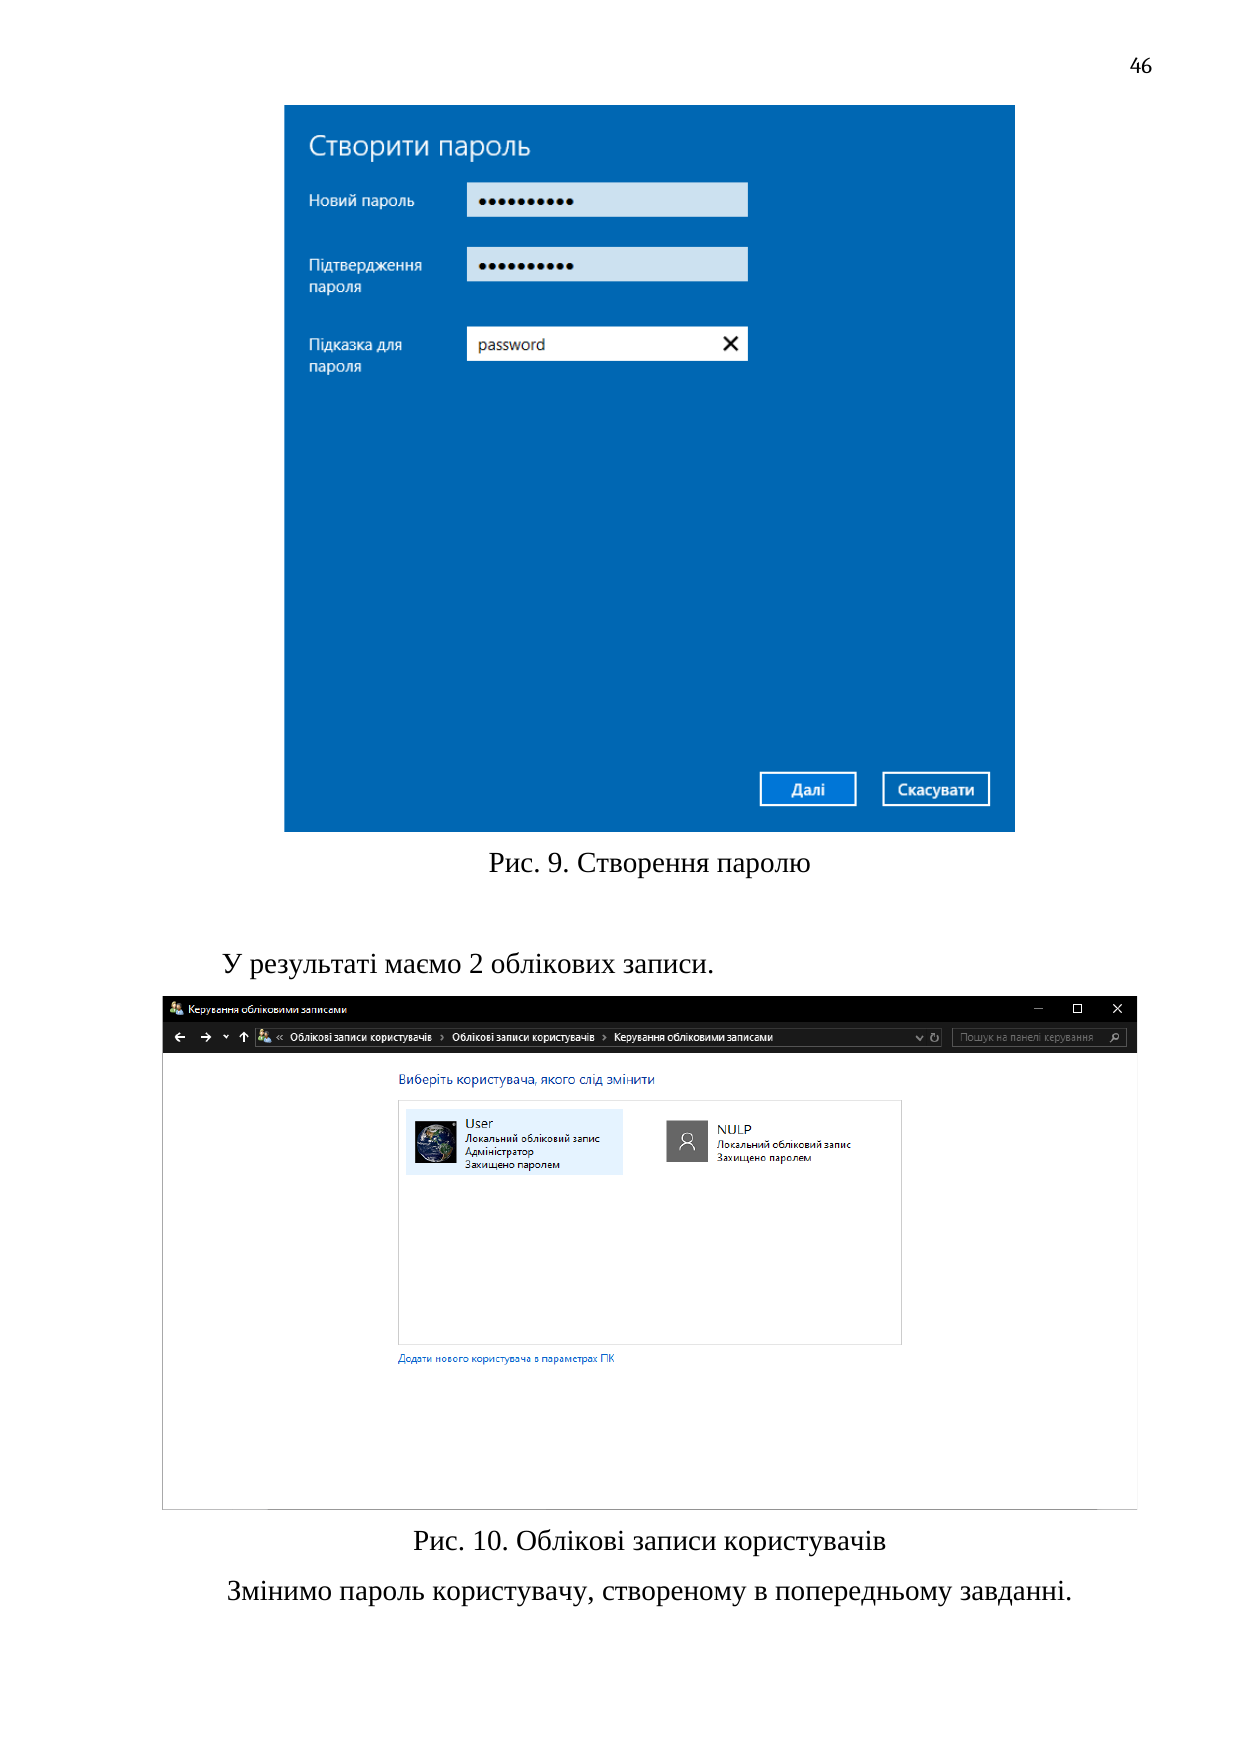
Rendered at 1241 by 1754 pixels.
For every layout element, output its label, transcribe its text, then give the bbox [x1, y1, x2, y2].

text Змінимо пароль користувачу, створеному в попередньому завданні. [148, 1573, 1152, 1607]
picture [284, 105, 1015, 832]
picture [162, 996, 1138, 1510]
text Рис. 10. Облікові записи користувачів [148, 1523, 1152, 1557]
text Рис. 9. Створення паролю [148, 845, 1152, 879]
text У результаті маємо 2 облікових записи. [148, 946, 1152, 979]
